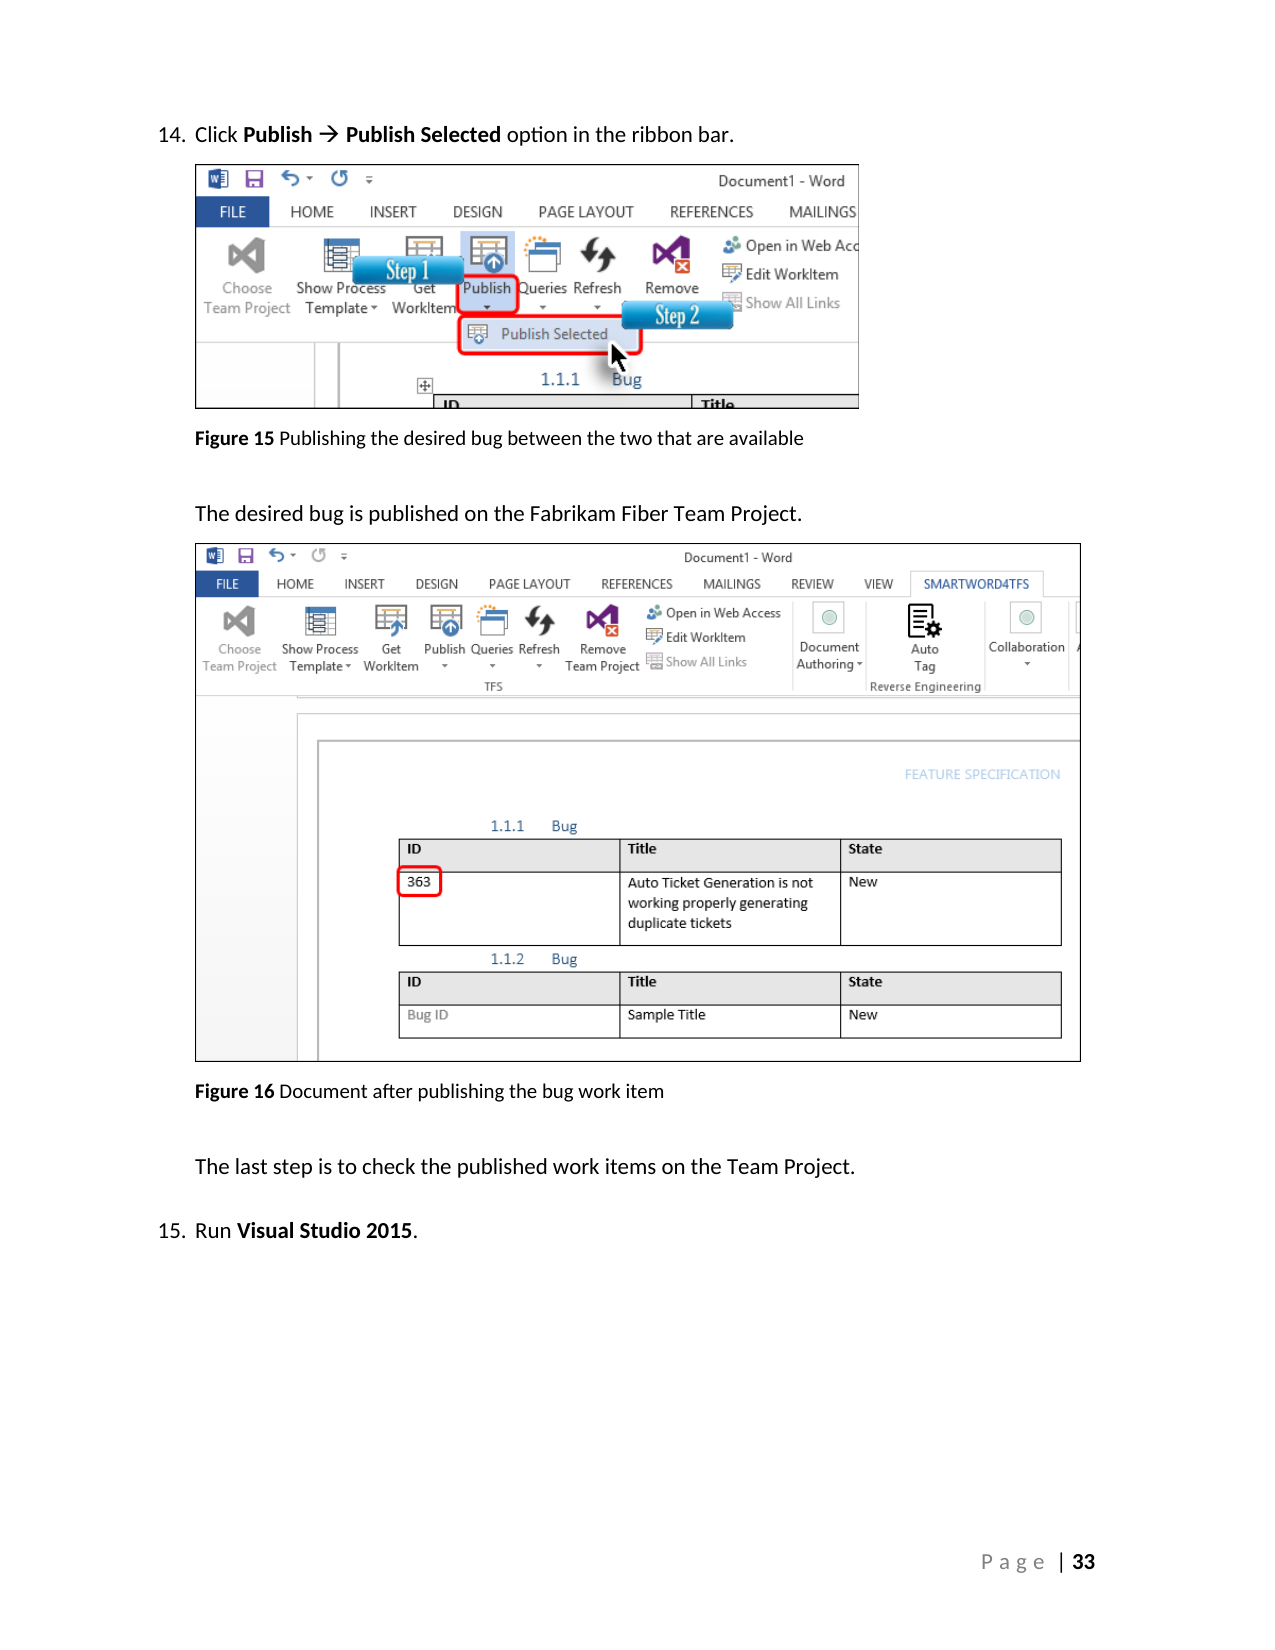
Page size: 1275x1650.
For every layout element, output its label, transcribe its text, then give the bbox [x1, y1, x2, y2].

picture [195, 164, 859, 409]
list The desired bug is published on the Fabrikam Fiber Team Project. [195, 499, 1125, 527]
text Figure 15 Publishing the desired bug between the two that are available [195, 425, 1125, 451]
text Figure 16 Document after publishing the bug work item [195, 1078, 1125, 1104]
list Run Visual Studio 2015. [157, 1217, 1125, 1245]
list The last step is to check the published work items on the Team Project. [195, 1152, 1125, 1180]
picture [195, 543, 1081, 1062]
list Click Publish Publish Selected option in the ribbon bar. [157, 120, 1125, 148]
